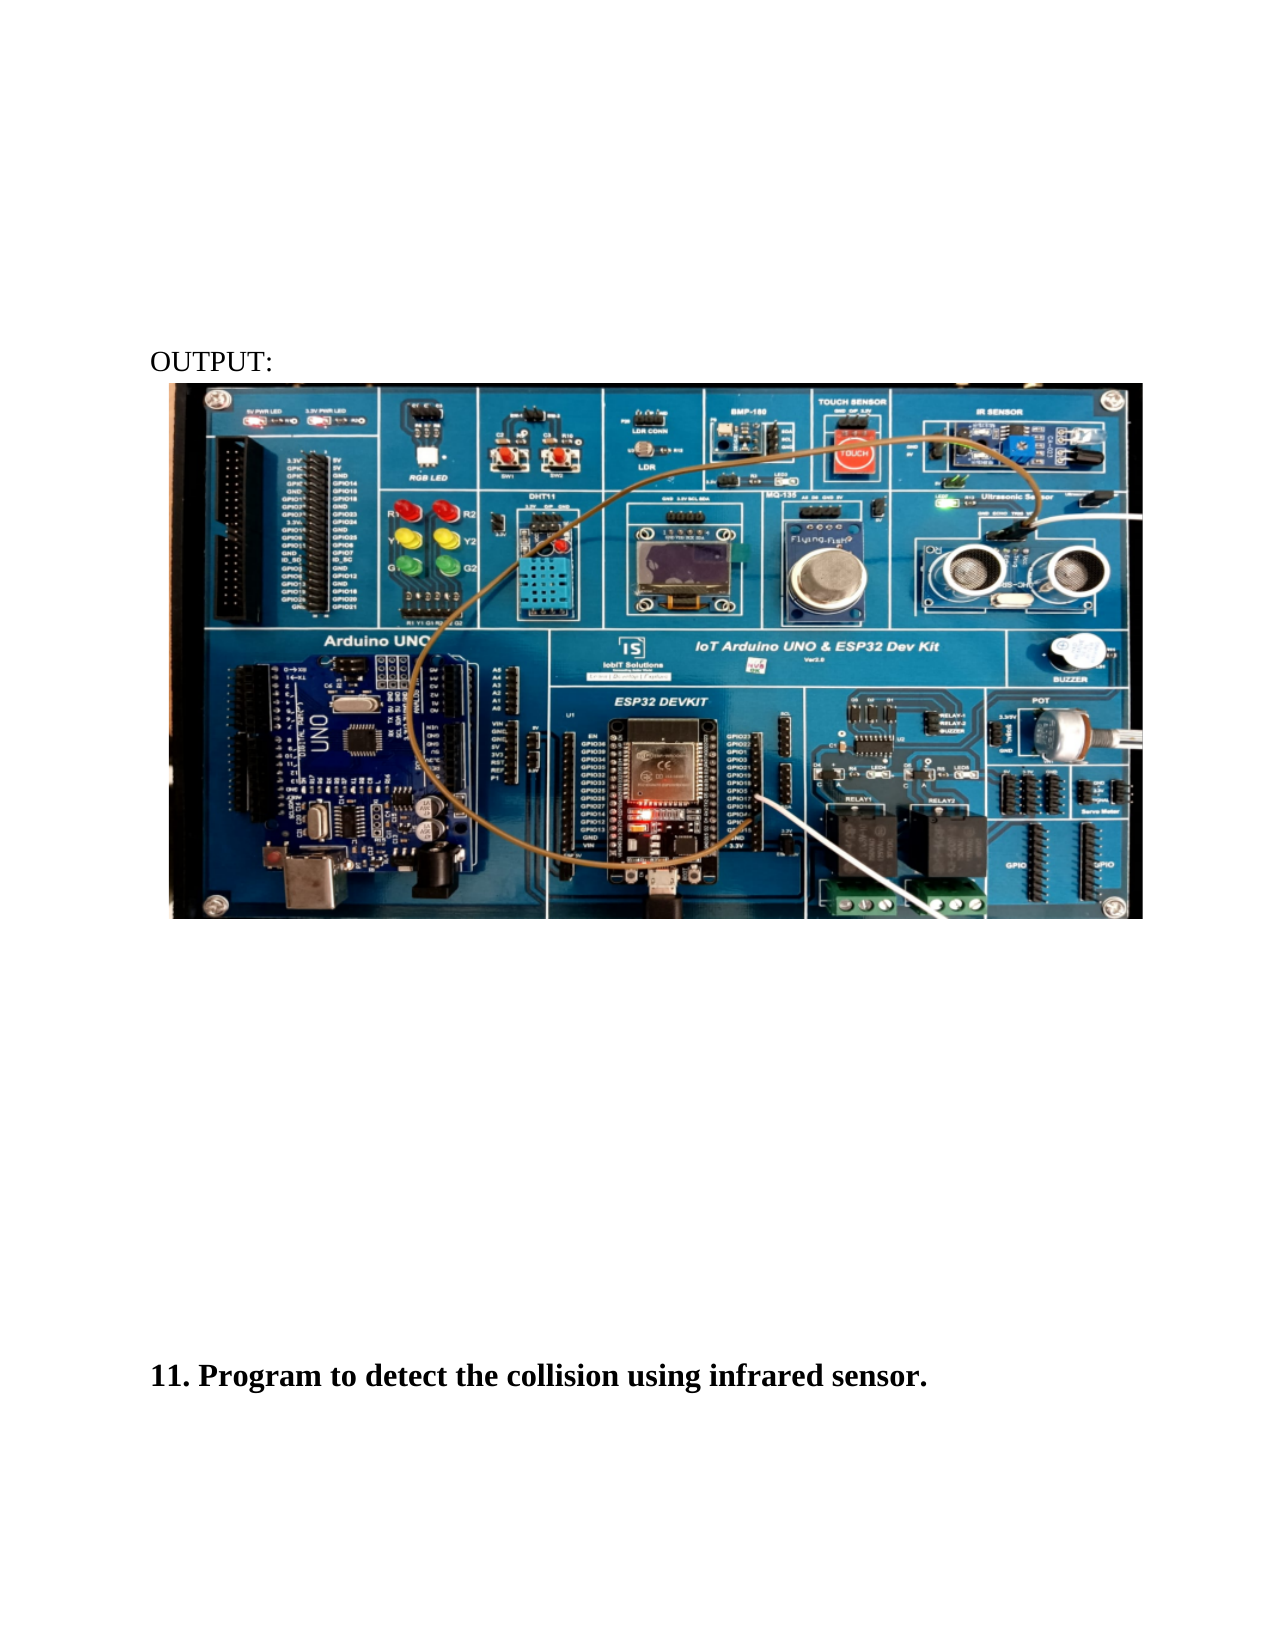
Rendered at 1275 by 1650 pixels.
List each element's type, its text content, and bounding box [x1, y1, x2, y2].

text 11. Program to detect the collision using infrared sensor. [150, 1356, 1125, 1393]
text OUTPUT: [150, 344, 1125, 378]
